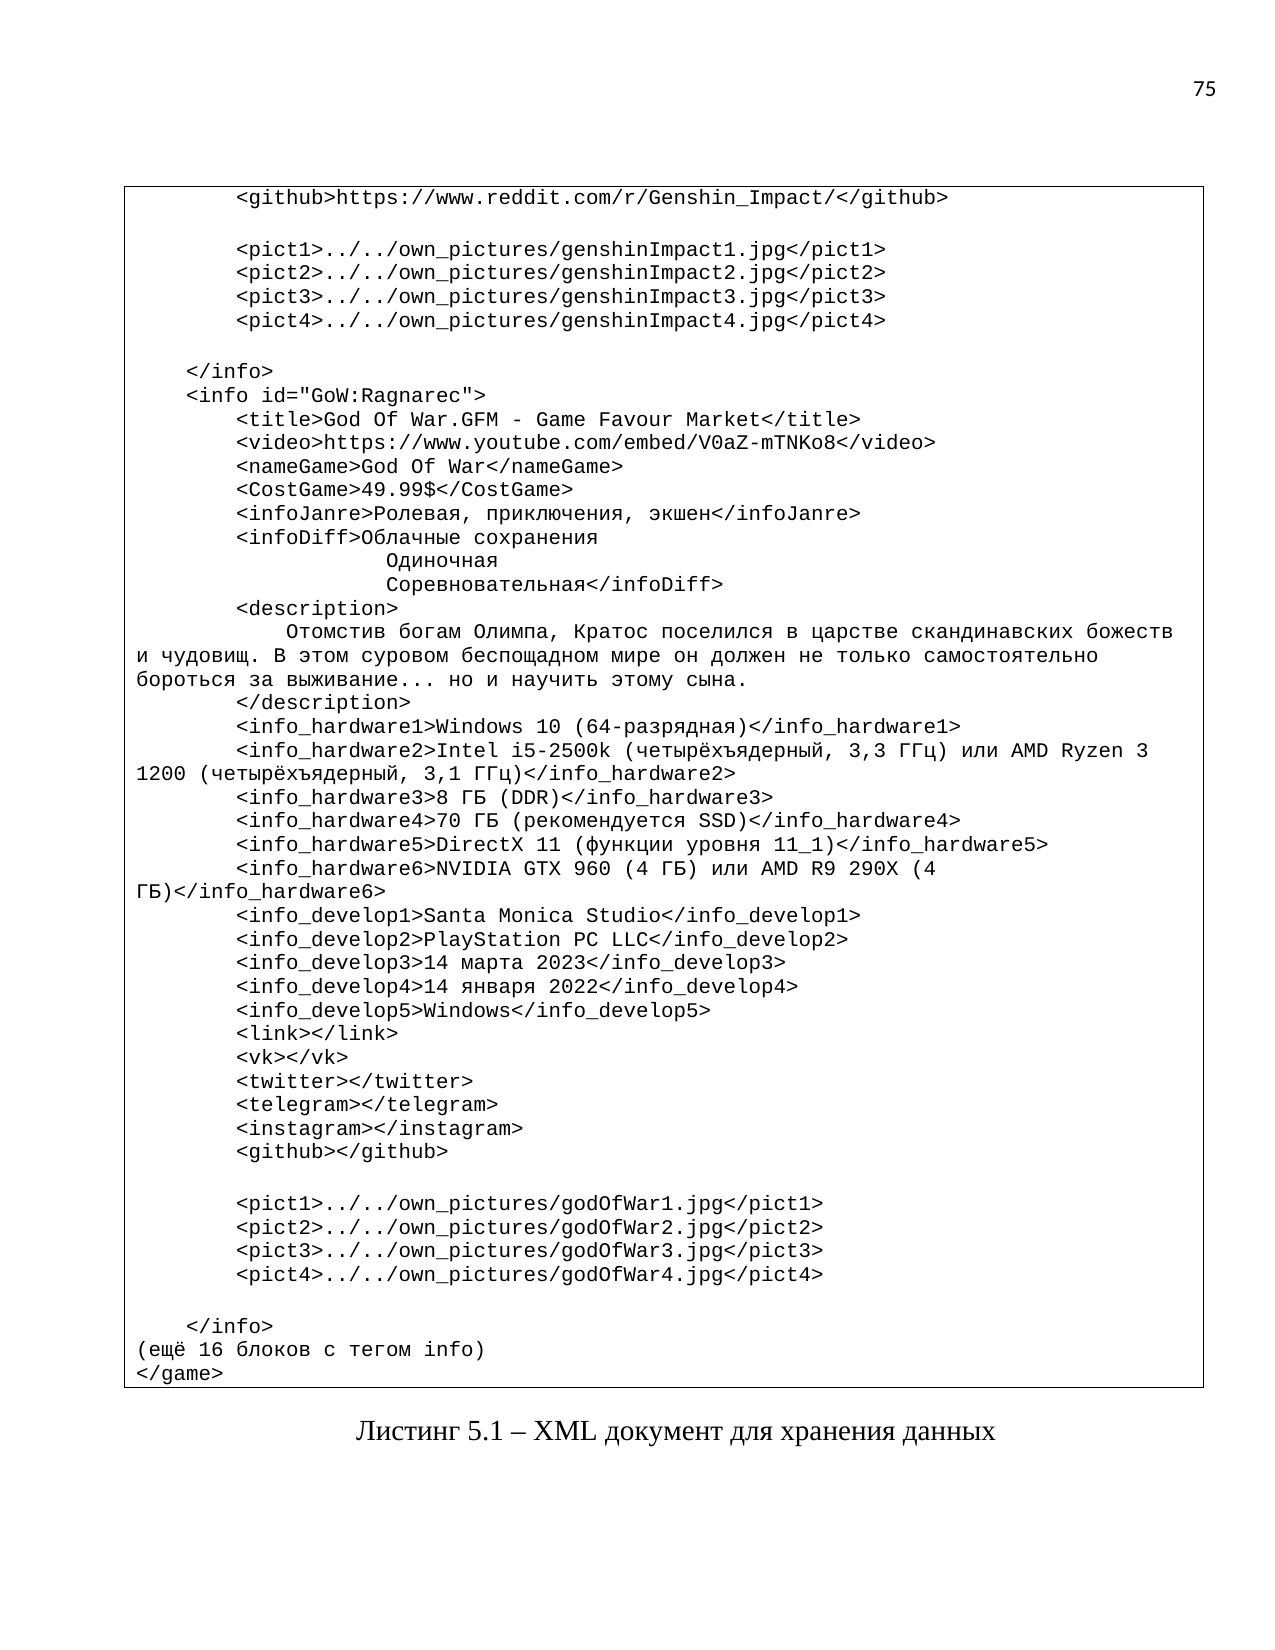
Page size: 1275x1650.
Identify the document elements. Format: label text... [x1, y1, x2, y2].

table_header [125, 187, 1203, 1387]
text Листинг 5.1 – XML документ для хранения данных [136, 1413, 1216, 1446]
